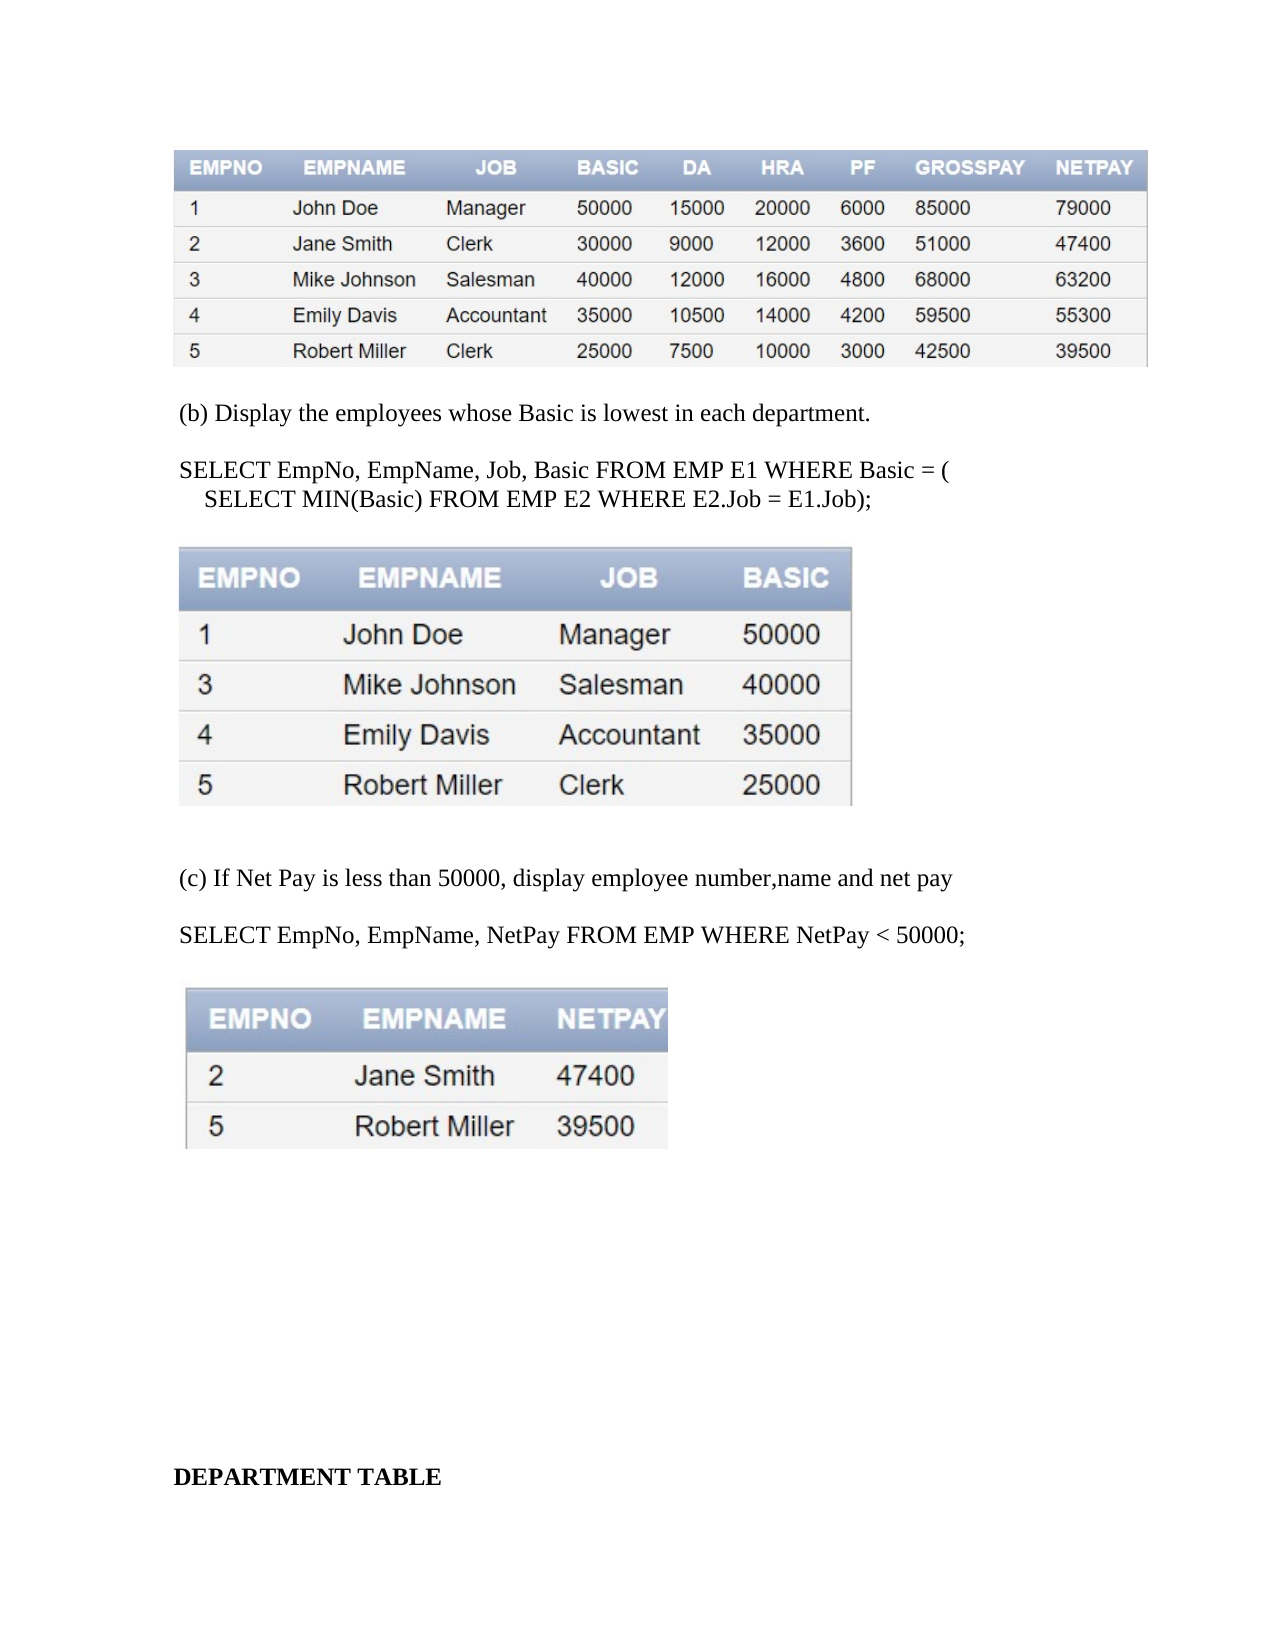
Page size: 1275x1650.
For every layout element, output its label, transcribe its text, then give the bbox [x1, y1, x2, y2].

picture [173, 150, 1149, 367]
text DEPARTMENT TABLE [173, 1462, 1125, 1491]
text SELECT EmpNo, EmpName, Job, Basic FROM EMP E1 WHERE Basic = ( [179, 455, 1125, 484]
text (b) Display the employees whose Basic is lowest in each department. [179, 398, 1125, 426]
text SELECT MIN(Basic) FROM EMP E2 WHERE E2.Job = E1.Job); [179, 484, 1125, 513]
text (c) If Net Pay is less than 50000, display employee number,name and net pay [179, 863, 1125, 892]
picture [178, 978, 668, 1149]
text SELECT EmpNo, EmpName, NetPay FROM EMP WHERE NetPay < 50000; [179, 921, 1125, 949]
picture [178, 541, 854, 806]
